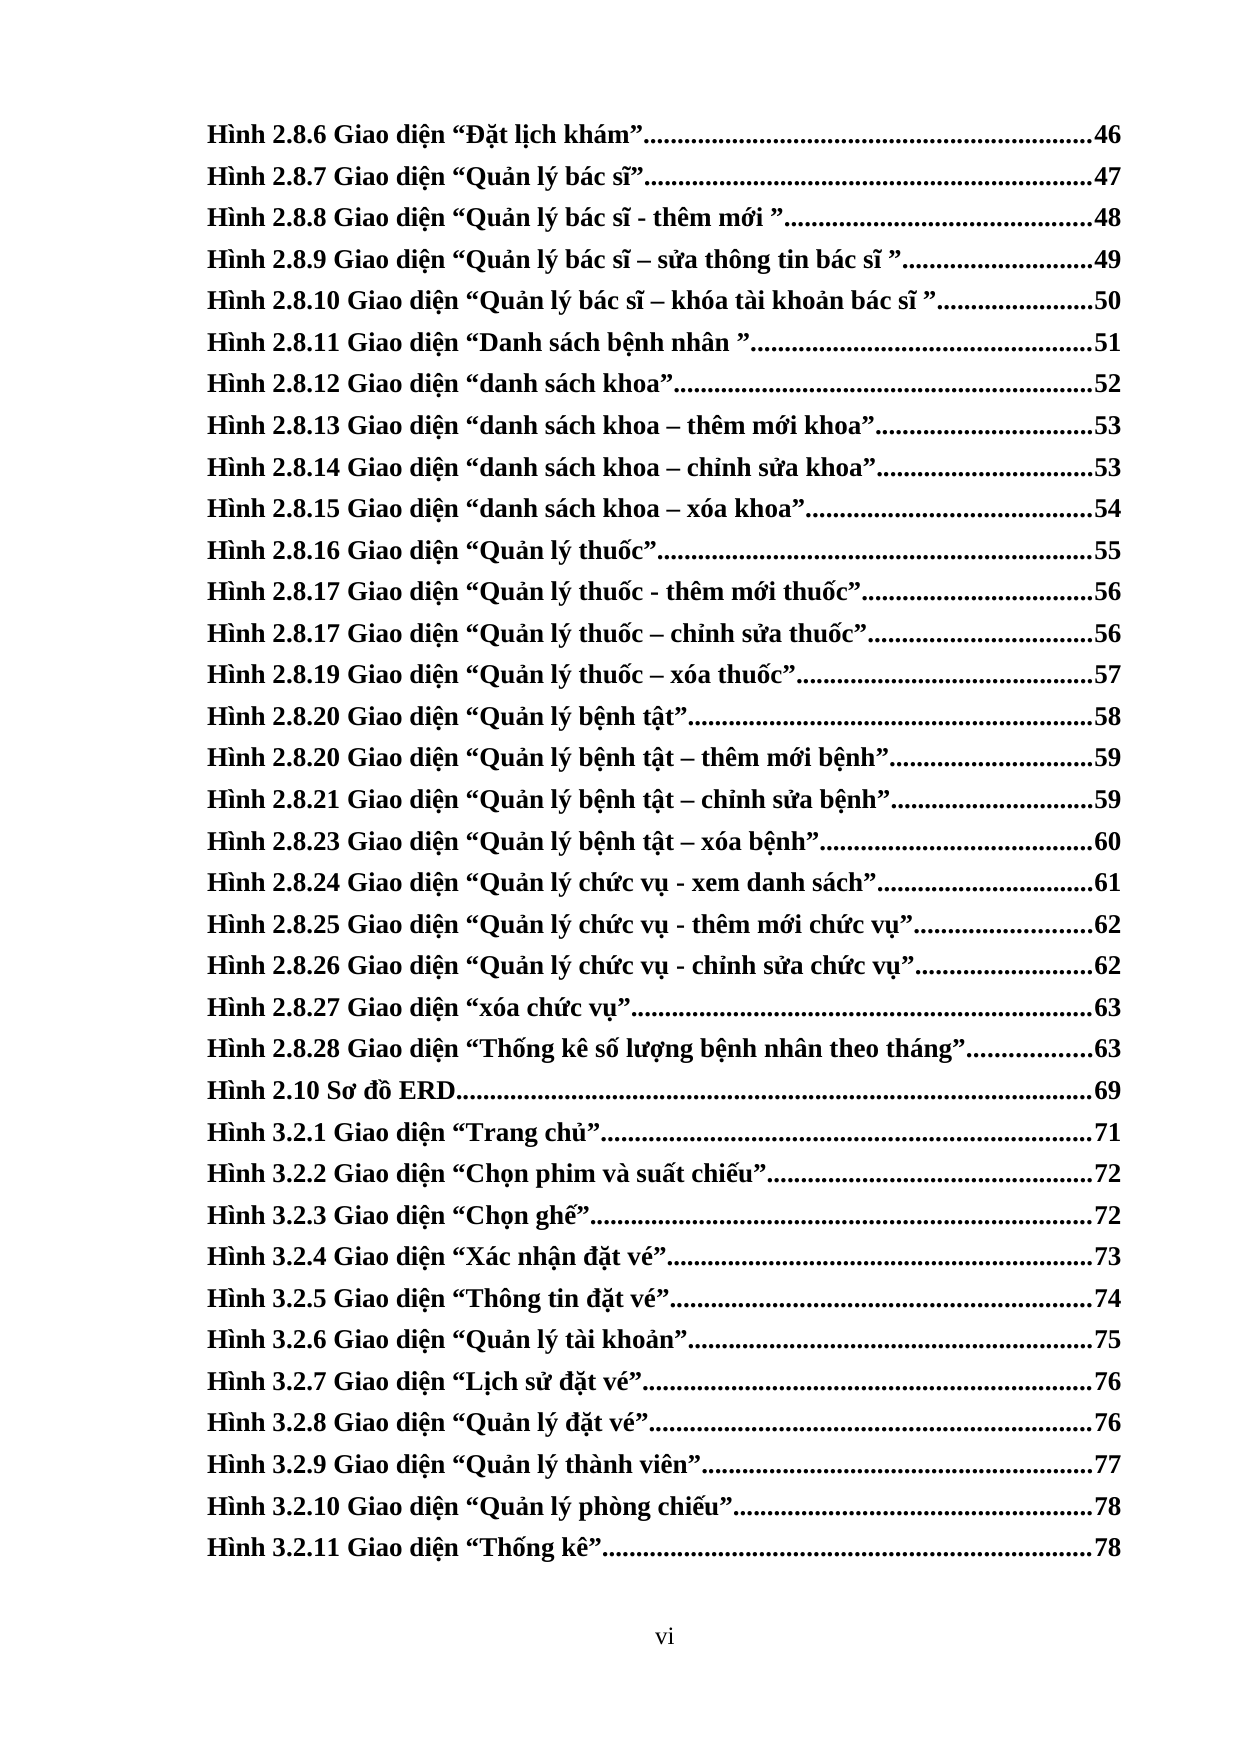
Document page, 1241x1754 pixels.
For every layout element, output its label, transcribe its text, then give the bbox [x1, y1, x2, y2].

text Hình 2.10 Sơ đồ ERD 69 [207, 1074, 1122, 1105]
text Hình 2.8.6 Giao diện “Đặt lịch khám” 46 [207, 118, 1122, 149]
text Hình 2.8.16 Giao diện “Quản lý thuốc” 55 [207, 534, 1122, 565]
text Hình 2.8.11 Giao diện “Danh sách bệnh nhân ” 51 [207, 326, 1122, 357]
text Hình 3.2.9 Giao diện “Quản lý thành viên” 77 [207, 1448, 1122, 1479]
text Hình 3.2.11 Giao diện “Thống kê” 78 [207, 1531, 1122, 1562]
text Hình 3.2.8 Giao diện “Quản lý đặt vé” 76 [207, 1407, 1122, 1438]
text Hình 3.2.7 Giao diện “Lịch sử đặt vé” 76 [207, 1365, 1122, 1396]
text Hình 2.8.10 Giao diện “Quản lý bác sĩ – khóa tài khoản bác sĩ ” 50 [207, 284, 1122, 316]
text Hình 2.8.21 Giao diện “Quản lý bệnh tật – chỉnh sửa bệnh” 59 [207, 783, 1122, 814]
text Hình 2.8.7 Giao diện “Quản lý bác sĩ” 47 [207, 160, 1122, 191]
text Hình 2.8.15 Giao diện “danh sách khoa – xóa khoa” 54 [207, 492, 1122, 523]
text Hình 2.8.20 Giao diện “Quản lý bệnh tật – thêm mới bệnh” 59 [207, 742, 1122, 773]
text Hình 3.2.6 Giao diện “Quản lý tài khoản” 75 [207, 1323, 1122, 1354]
text Hình 3.2.10 Giao diện “Quản lý phòng chiếu” 78 [207, 1490, 1122, 1521]
text Hình 3.2.4 Giao diện “Xác nhận đặt vé” 73 [207, 1240, 1122, 1271]
text Hình 3.2.3 Giao diện “Chọn ghế” 72 [207, 1199, 1122, 1230]
text Hình 2.8.24 Giao diện “Quản lý chức vụ - xem danh sách” 61 [207, 866, 1122, 897]
text Hình 2.8.13 Giao diện “danh sách khoa – thêm mới khoa” 53 [207, 409, 1122, 440]
text Hình 2.8.9 Giao diện “Quản lý bác sĩ – sửa thông tin bác sĩ ” 49 [207, 243, 1122, 274]
text Hình 3.2.1 Giao diện “Trang chủ” 71 [207, 1116, 1122, 1147]
text Hình 2.8.19 Giao diện “Quản lý thuốc – xóa thuốc” 57 [207, 658, 1122, 689]
text Hình 3.2.5 Giao diện “Thông tin đặt vé” 74 [207, 1282, 1122, 1313]
text Hình 2.8.14 Giao diện “danh sách khoa – chỉnh sửa khoa” 53 [207, 451, 1122, 482]
text Hình 2.8.12 Giao diện “danh sách khoa” 52 [207, 367, 1122, 399]
text Hình 2.8.25 Giao diện “Quản lý chức vụ - thêm mới chức vụ” 62 [207, 908, 1122, 939]
text Hình 2.8.23 Giao diện “Quản lý bệnh tật – xóa bệnh” 60 [207, 825, 1122, 856]
text Hình 2.8.26 Giao diện “Quản lý chức vụ - chỉnh sửa chức vụ” 62 [207, 949, 1122, 981]
text Hình 2.8.17 Giao diện “Quản lý thuốc - thêm mới thuốc” 56 [207, 575, 1122, 606]
text Hình 2.8.28 Giao diện “Thống kê số lượng bệnh nhân theo tháng” 63 [207, 1032, 1122, 1064]
text Hình 3.2.2 Giao diện “Chọn phim và suất chiếu” 72 [207, 1157, 1122, 1188]
text Hình 2.8.8 Giao diện “Quản lý bác sĩ - thêm mới ” 48 [207, 201, 1122, 232]
text Hình 2.8.27 Giao diện “xóa chức vụ” 63 [207, 991, 1122, 1022]
text Hình 2.8.20 Giao diện “Quản lý bệnh tật” 58 [207, 700, 1122, 731]
text Hình 2.8.17 Giao diện “Quản lý thuốc – chỉnh sửa thuốc” 56 [207, 617, 1122, 648]
